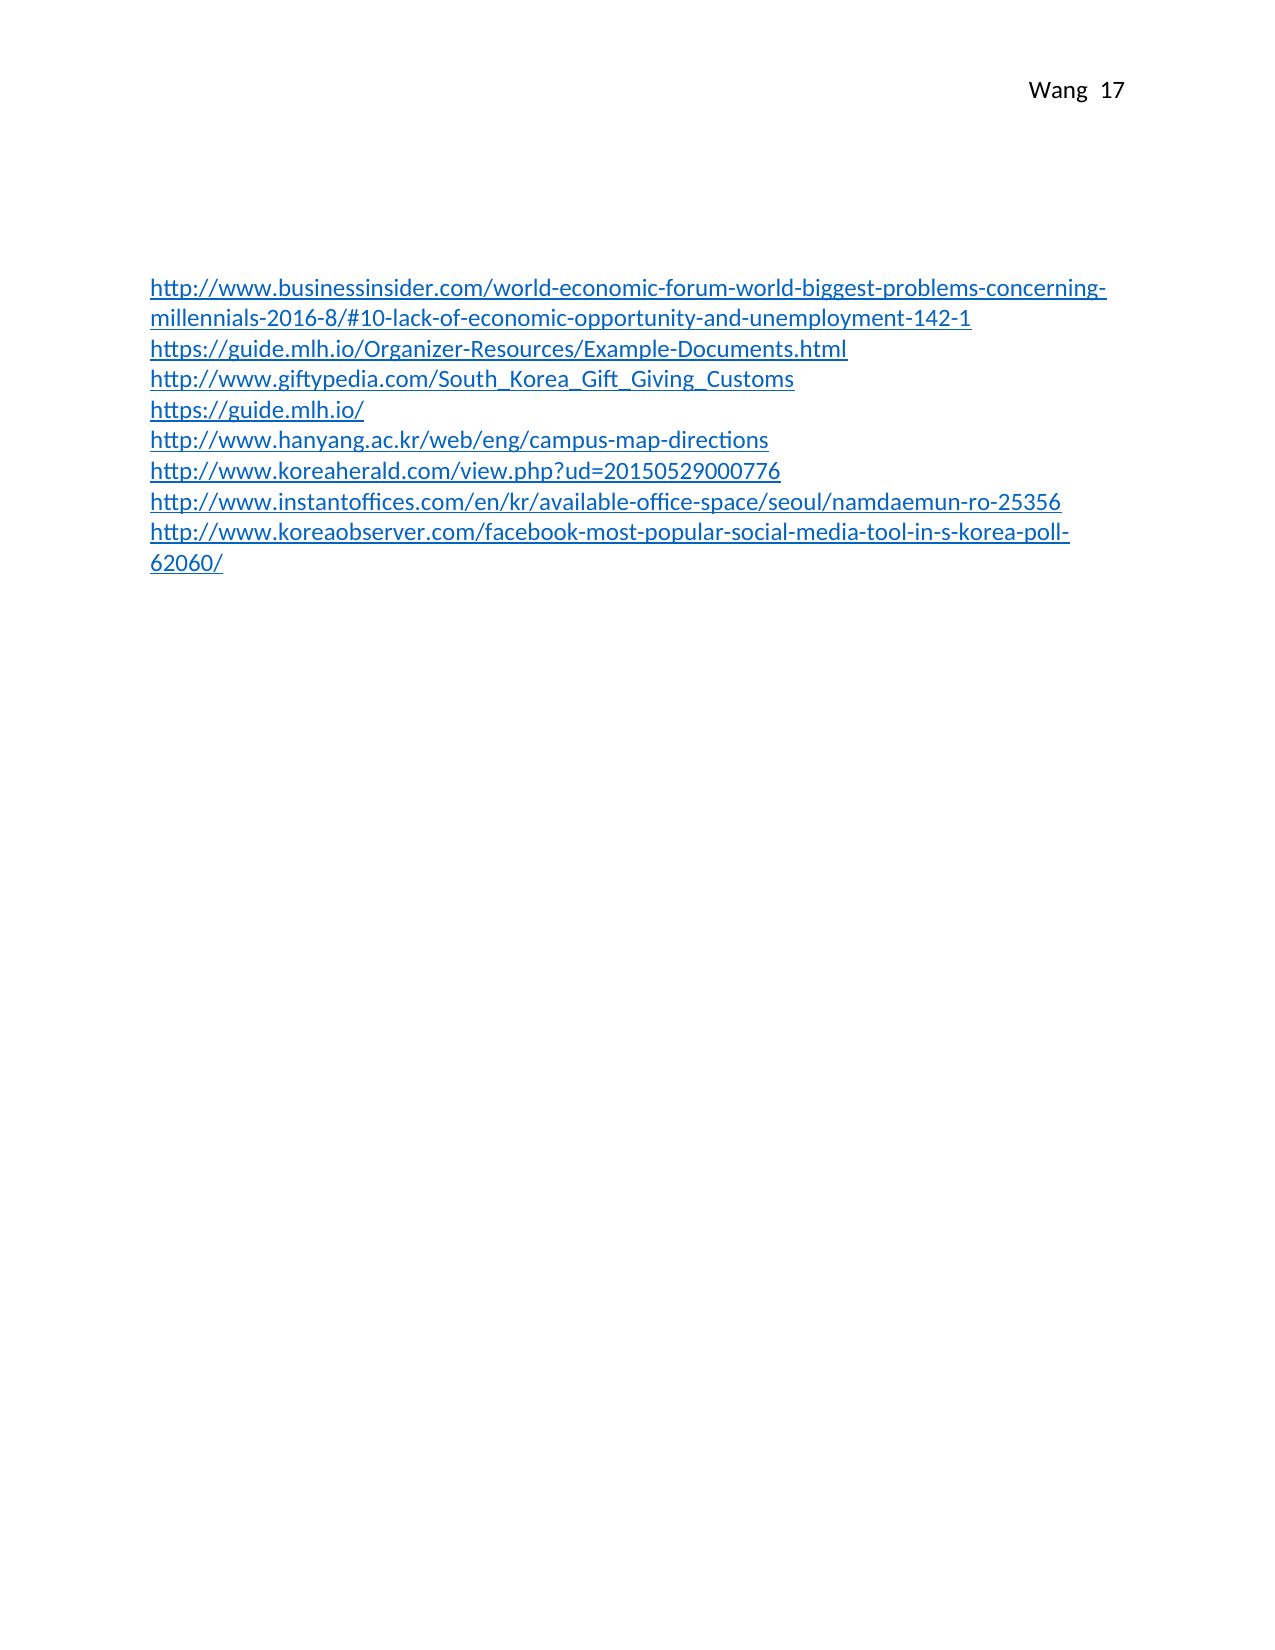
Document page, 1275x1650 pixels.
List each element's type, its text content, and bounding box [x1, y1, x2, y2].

text https://guide.mlh.io/Organizer-Resources/Example-Documents.html [150, 333, 1125, 364]
text http://www.instantoffices.com/en/kr/available-office-space/seoul/namdaemun-ro-25356 [150, 486, 1125, 516]
text http://www.koreaherald.com/view.php?ud=20150529000776 [150, 455, 1125, 486]
text https://guide.mlh.io/ [150, 394, 1125, 425]
text http://www.giftypedia.com/South_Korea_Gift_Giving_Customs [150, 364, 1125, 394]
text http://www.hanyang.ac.kr/web/eng/campus-map-directions [150, 425, 1125, 455]
text http://www.koreaobserver.com/facebook-most-popular-social-media-tool-in-s-korea-poll-62060/ [150, 516, 1125, 577]
text http://www.businessinsider.com/world-economic-forum-world-biggest-problems-concerning-millennials-2016-8/#10-lack-of-economic-opportunity-and-unemployment-142-1 [150, 272, 1125, 333]
